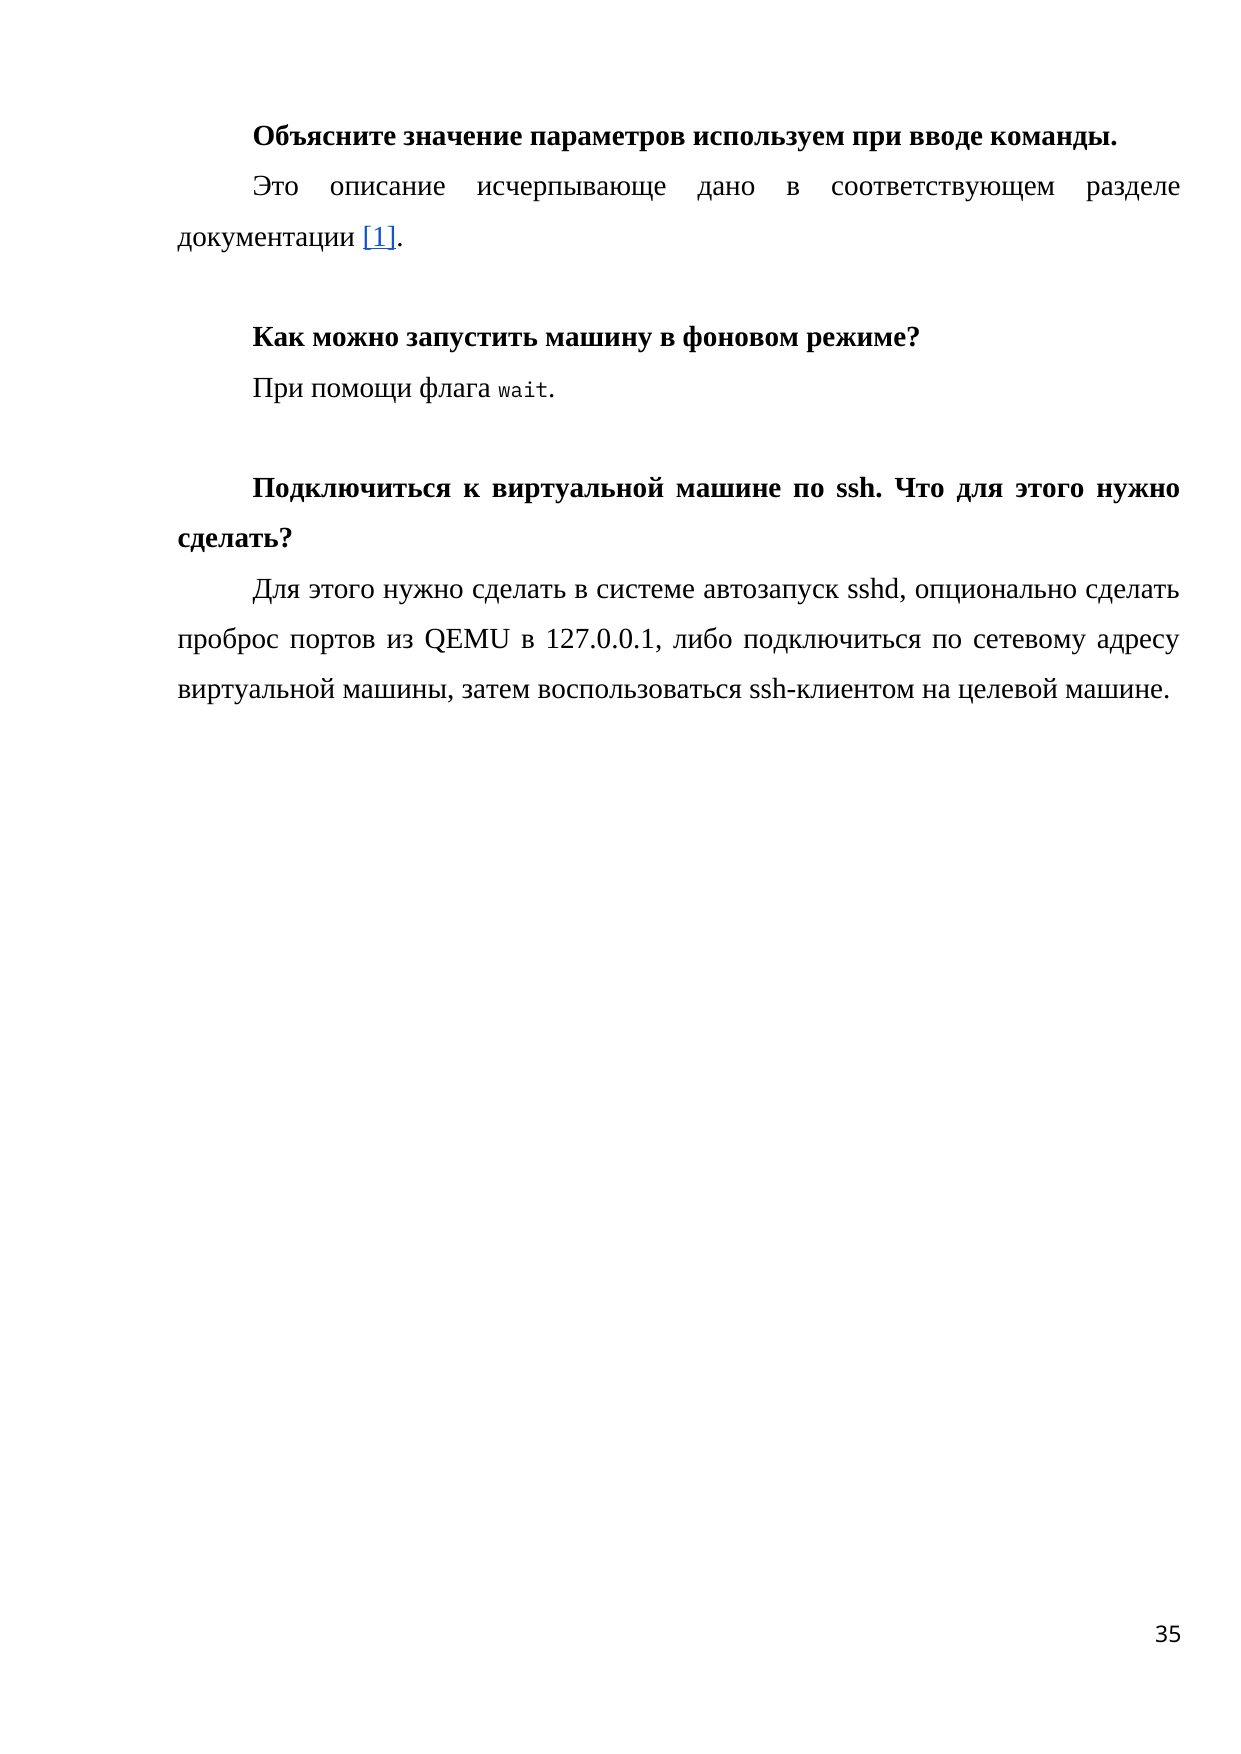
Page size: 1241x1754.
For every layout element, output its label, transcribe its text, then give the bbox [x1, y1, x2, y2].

text Как можно запустить машину в фоновом режиме? [177, 319, 1181, 353]
text При помощи флага wait. [177, 370, 1181, 403]
text Для этого нужно сделать в системе автозапуск sshd, опционально сделать проброс портов из QEMU в 127.0.0.1, либо подключиться по сетевому адресу виртуальной машины, затем воспользоваться ssh-клиентом на целевой машине. [177, 571, 1181, 705]
text Это описание исчерпывающе дано в соответствующем разделе документации [1]. [177, 168, 1181, 252]
text Подключиться к виртуальной машине по ssh. Что для этого нужно сделать? [177, 470, 1181, 554]
text Объясните значение параметров используем при вводе команды. [177, 118, 1181, 152]
